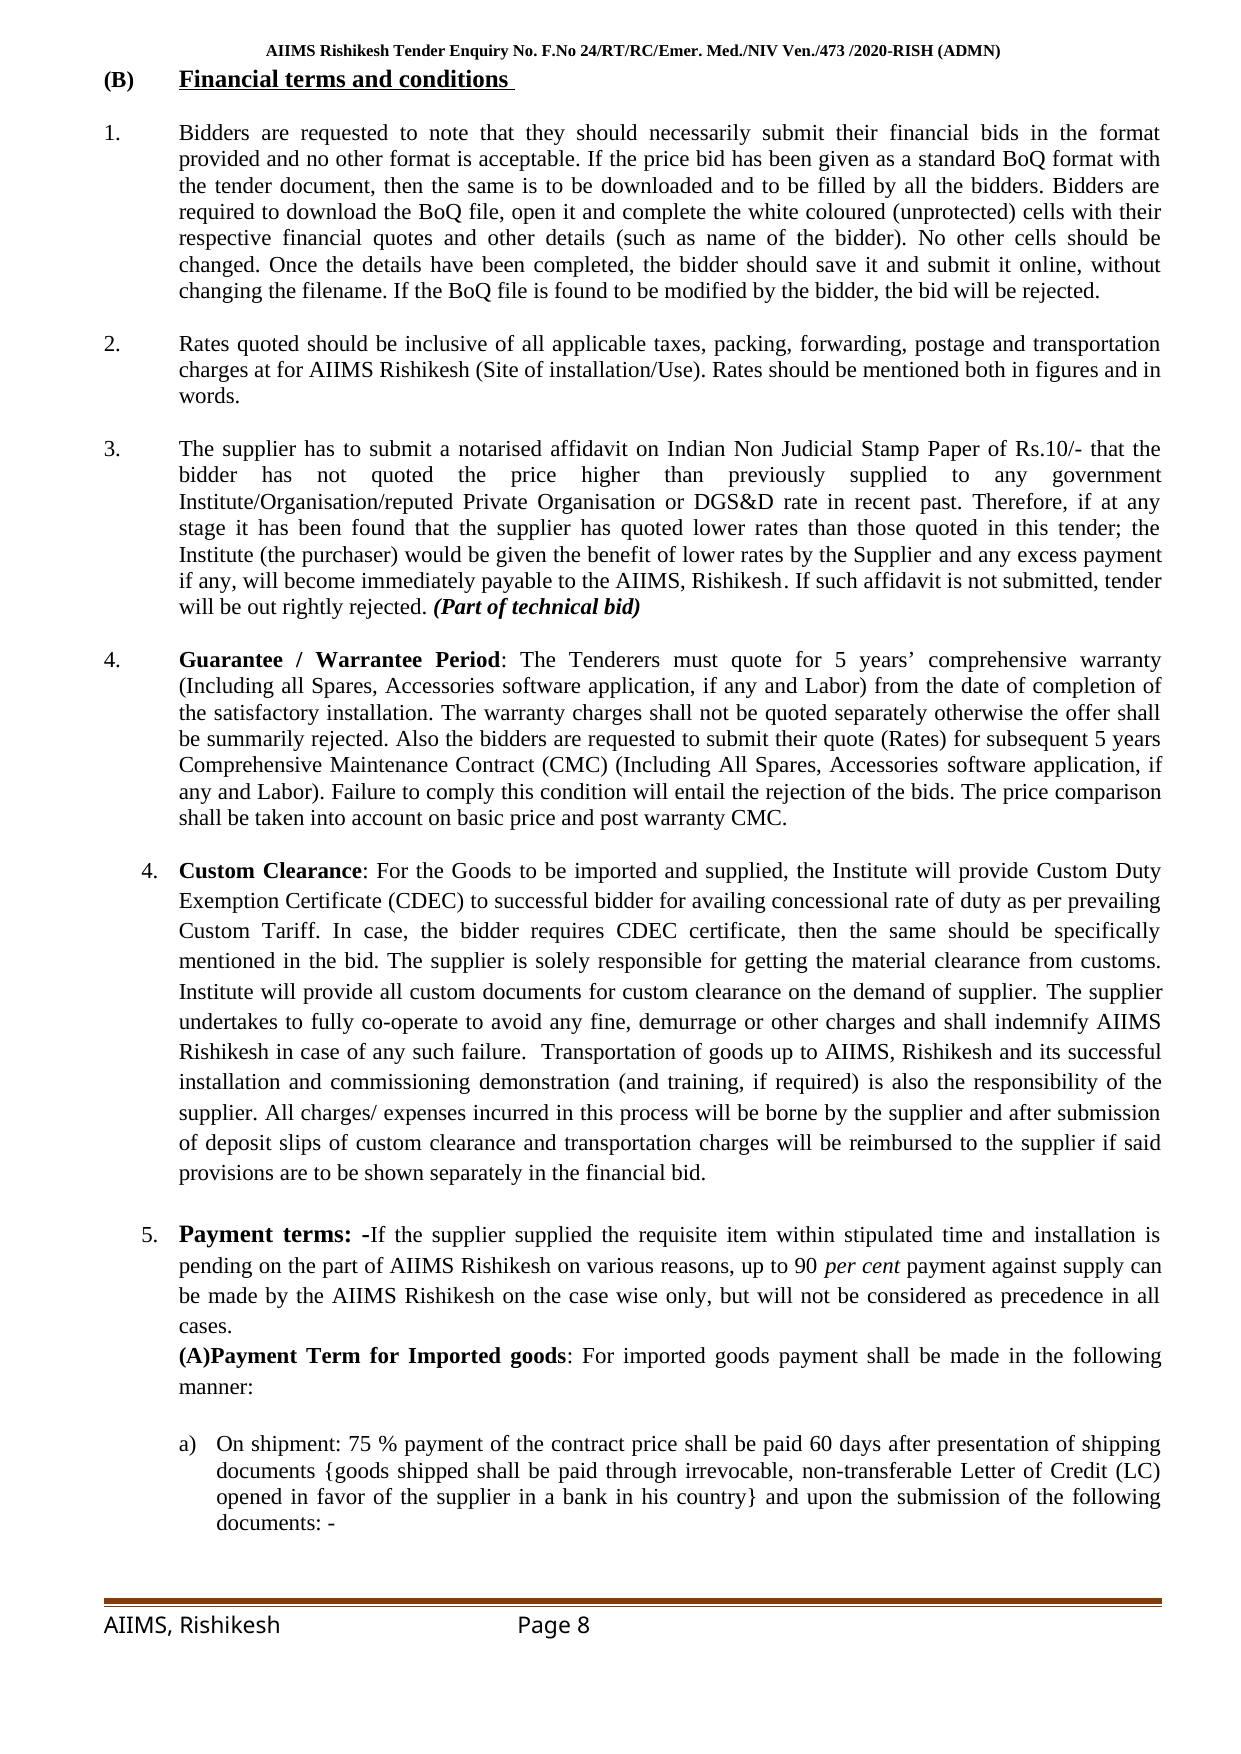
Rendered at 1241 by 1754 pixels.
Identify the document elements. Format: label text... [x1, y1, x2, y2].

list The supplier has to submit a notarised affidavit on Indian Non Judicial Stamp Paper of Rs.10/- that the bidder has not quoted the price higher than previously supplied to any government Institute/Organisation/reputed Private Organisation or DGS&D rate in recent past. Therefore, if at any stage it has been found that the supplier has quoted lower rates than those quoted in this tender; the Institute (the purchaser) would be given the benefit of lower rates by the Supplier and any excess payment if any, will become immediately payable to the AIIMS, Rishikesh. If such affidavit is not submitted, tender will be out rightly rejected. (Part of technical bid) [103, 435, 1162, 620]
text 4. Guarantee / Warrantee Period: The Tenderers must quote for 5 years’ comprehensive warranty (Including all Spares, Accessories software application, if any and Labor) from the date of completion of the satisfactory installation. The warranty charges shall not be quoted separately otherwise the offer shall be summarily rejected. Also the bidders are requested to submit their quote (Rates) for subsequent 5 years Comprehensive Maintenance Contract (CMC) (Including All Spares, Accessories software application, if any and Labor). Failure to comply this condition will entail the rejection of the bids. The price comparison shall be taken into account on basic price and post warranty CMC. [103, 646, 1162, 831]
text (A)Payment Term for Imported goods: For imported goods payment shall be made in the following manner: [178, 1343, 1162, 1399]
list Payment terms: -If the supplier supplied the requisite item within stipulated time and installation is pending on the part of AIIMS Rishikesh on various reasons, up to 90 per cent payment against supply can be made by the AIIMS Rishikesh on the case wise only, but will not be considered as precedence in all cases. [141, 1219, 1162, 1339]
list Custom Clearance: For the Goods to be imported and supplied, the Institute will provide Custom Duty Exemption Certificate (CDEC) to successful bidder for availing concessional rate of duty as per prevailing Custom Tariff. In case, the bidder requires CDEC certificate, then the same should be specifically mentioned in the bid. The supplier is solely responsible for getting the material clearance from customs. Institute will provide all custom documents for custom clearance on the demand of supplier. The supplier undertakes to fully co-operate to avoid any fine, demurrage or other charges and shall indemnify AIIMS Rishikesh in case of any such failure. Transportation of goods up to AIIMS, Rishikesh and its successful installation and commissioning demonstration (and training, if required) is also the responsibility of the supplier. All charges/ expenses incurred in this process will be borne by the supplier and after submission of deposit slips of custom clearance and transportation charges will be reimbursed to the supplier if said provisions are to be shown separately in the financial bid. [141, 857, 1162, 1185]
text (B) Financial terms and conditions [103, 64, 1162, 93]
list Rates quoted should be inclusive of all applicable taxes, packing, forwarding, postage and transportation charges at for AIIMS Rishikesh (Site of installation/Use). Rates should be mentioned both in figures and in words. [103, 330, 1162, 409]
list Bidders are requested to note that they should necessarily submit their financial bids in the format provided and no other format is acceptable. If the price bid has been given as a standard BoQ format with the tender document, then the same is to be downloaded and to be filled by all the bidders. Bidders are required to download the BoQ file, open it and complete the white coloured (unprotected) cells with their respective financial quotes and other details (such as name of the bidder). No other cells should be changed. Once the details have been completed, the bidder should save it and submit it online, without changing the filename. If the BoQ file is found to be modified by the bidder, the bid will be rejected. [103, 119, 1162, 303]
list On shipment: 75 % payment of the contract price shall be paid 60 days after presentation of shipping documents {goods shipped shall be paid through irrevocable, non-transferable Letter of Credit (LC) opened in favor of the supplier in a bank in his country} and upon the submission of the following documents: - [178, 1430, 1162, 1536]
